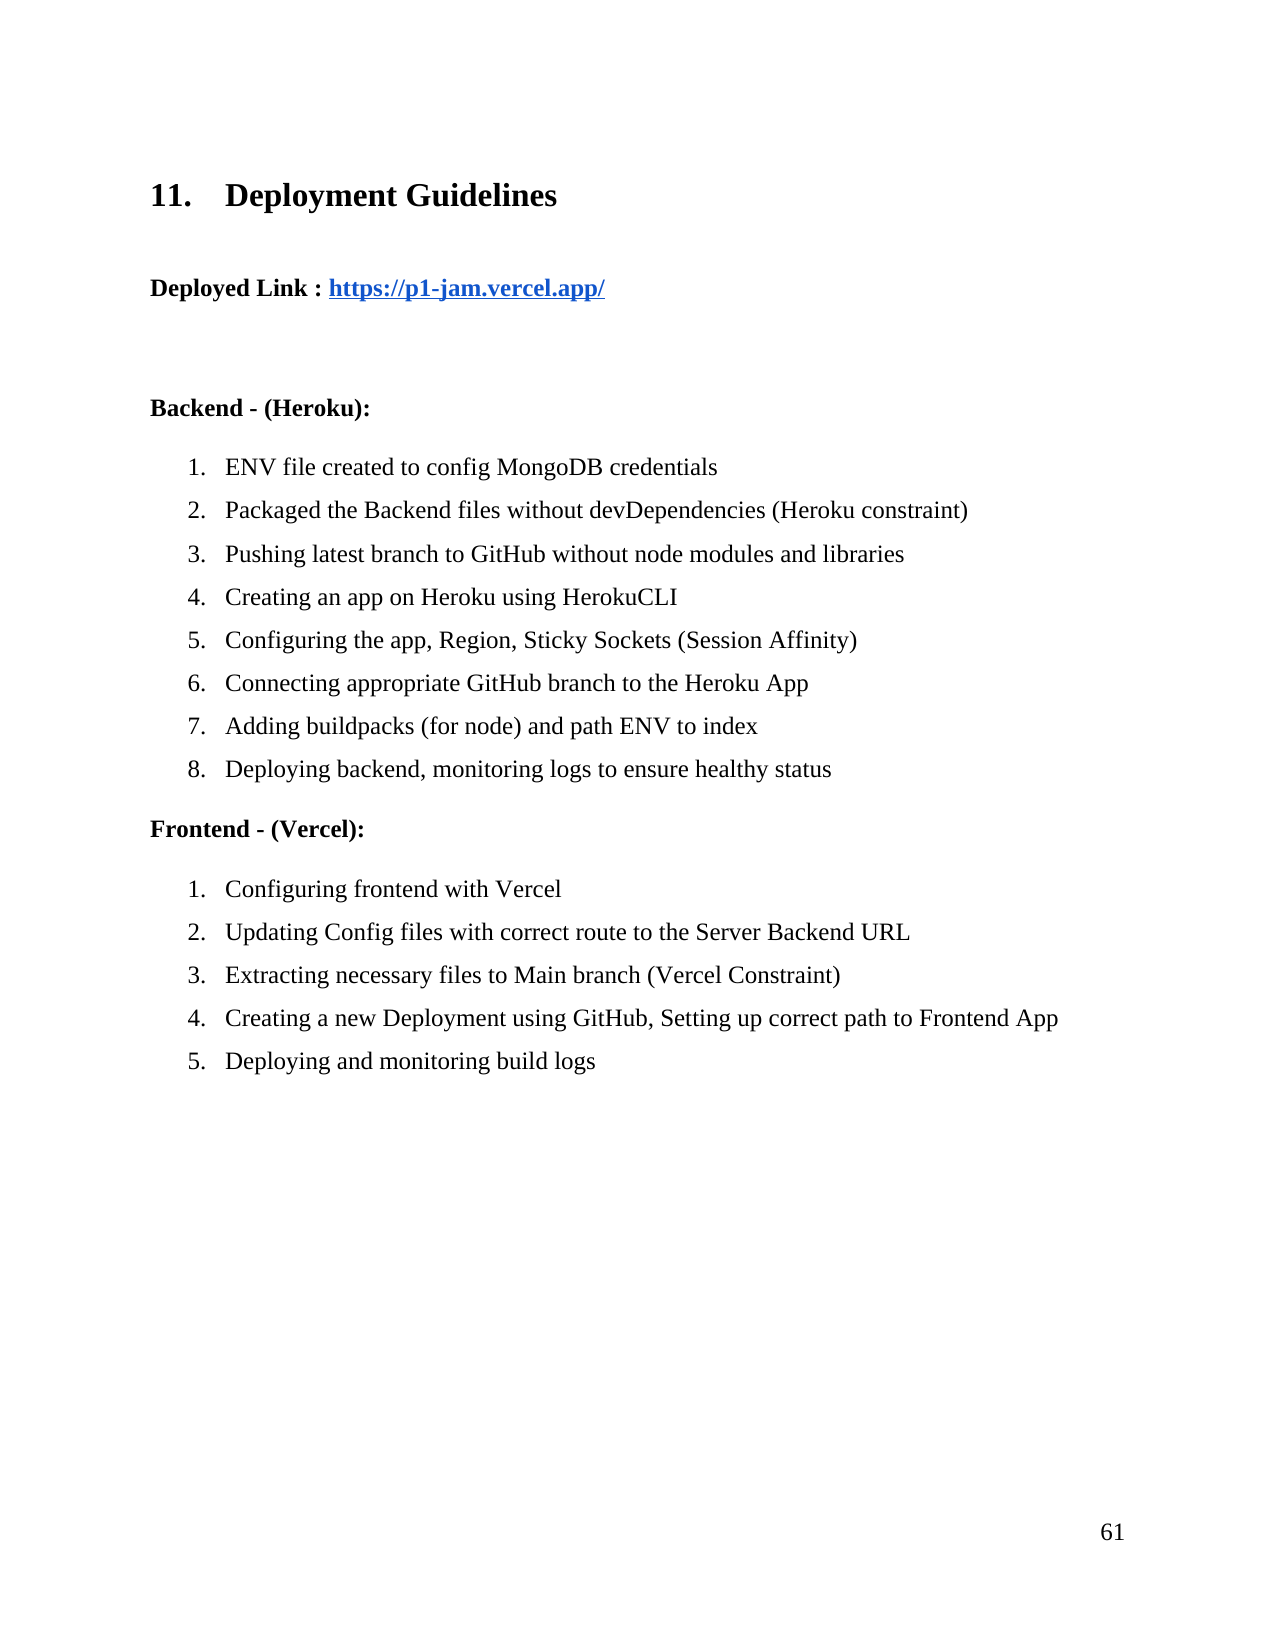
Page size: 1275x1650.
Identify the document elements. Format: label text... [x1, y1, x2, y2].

text Backend - (Heroku): [150, 393, 1125, 421]
list Creating an app on Heroku using HerokuCLI [187, 582, 1125, 611]
list Pushing latest branch to GitHub without node modules and libraries [187, 539, 1125, 567]
list Configuring frontend with Vercel [187, 874, 1125, 903]
list Packaged the Backend files without devDependencies (Heroku constraint) [187, 496, 1125, 524]
list Configuring the app, Region, Sticky Sockets (Session Affinity) [187, 625, 1125, 654]
list Deploying backend, monitoring logs to ensure healthy status [187, 754, 1125, 783]
list Updating Config files with correct route to the Server Backend URL [187, 917, 1125, 946]
list Connecting appropriate GitHub branch to the Heroku App [187, 668, 1125, 697]
text Deployed Link : https://p1-jam.vercel.app/ [150, 273, 1125, 302]
subtitle Deployment Guidelines [150, 175, 1125, 213]
list ENV file created to config MongoDB credentials [187, 452, 1125, 481]
list Deploying and monitoring build logs [187, 1046, 1125, 1075]
list Extracting necessary files to Main branch (Vercel Constraint) [187, 960, 1125, 989]
list Creating a new Deployment using GitHub, Setting up correct path to Frontend App [187, 1003, 1125, 1032]
text Frontend - (Vercel): [150, 814, 1125, 843]
list Adding buildpacks (for node) and path ENV to index [187, 711, 1125, 740]
